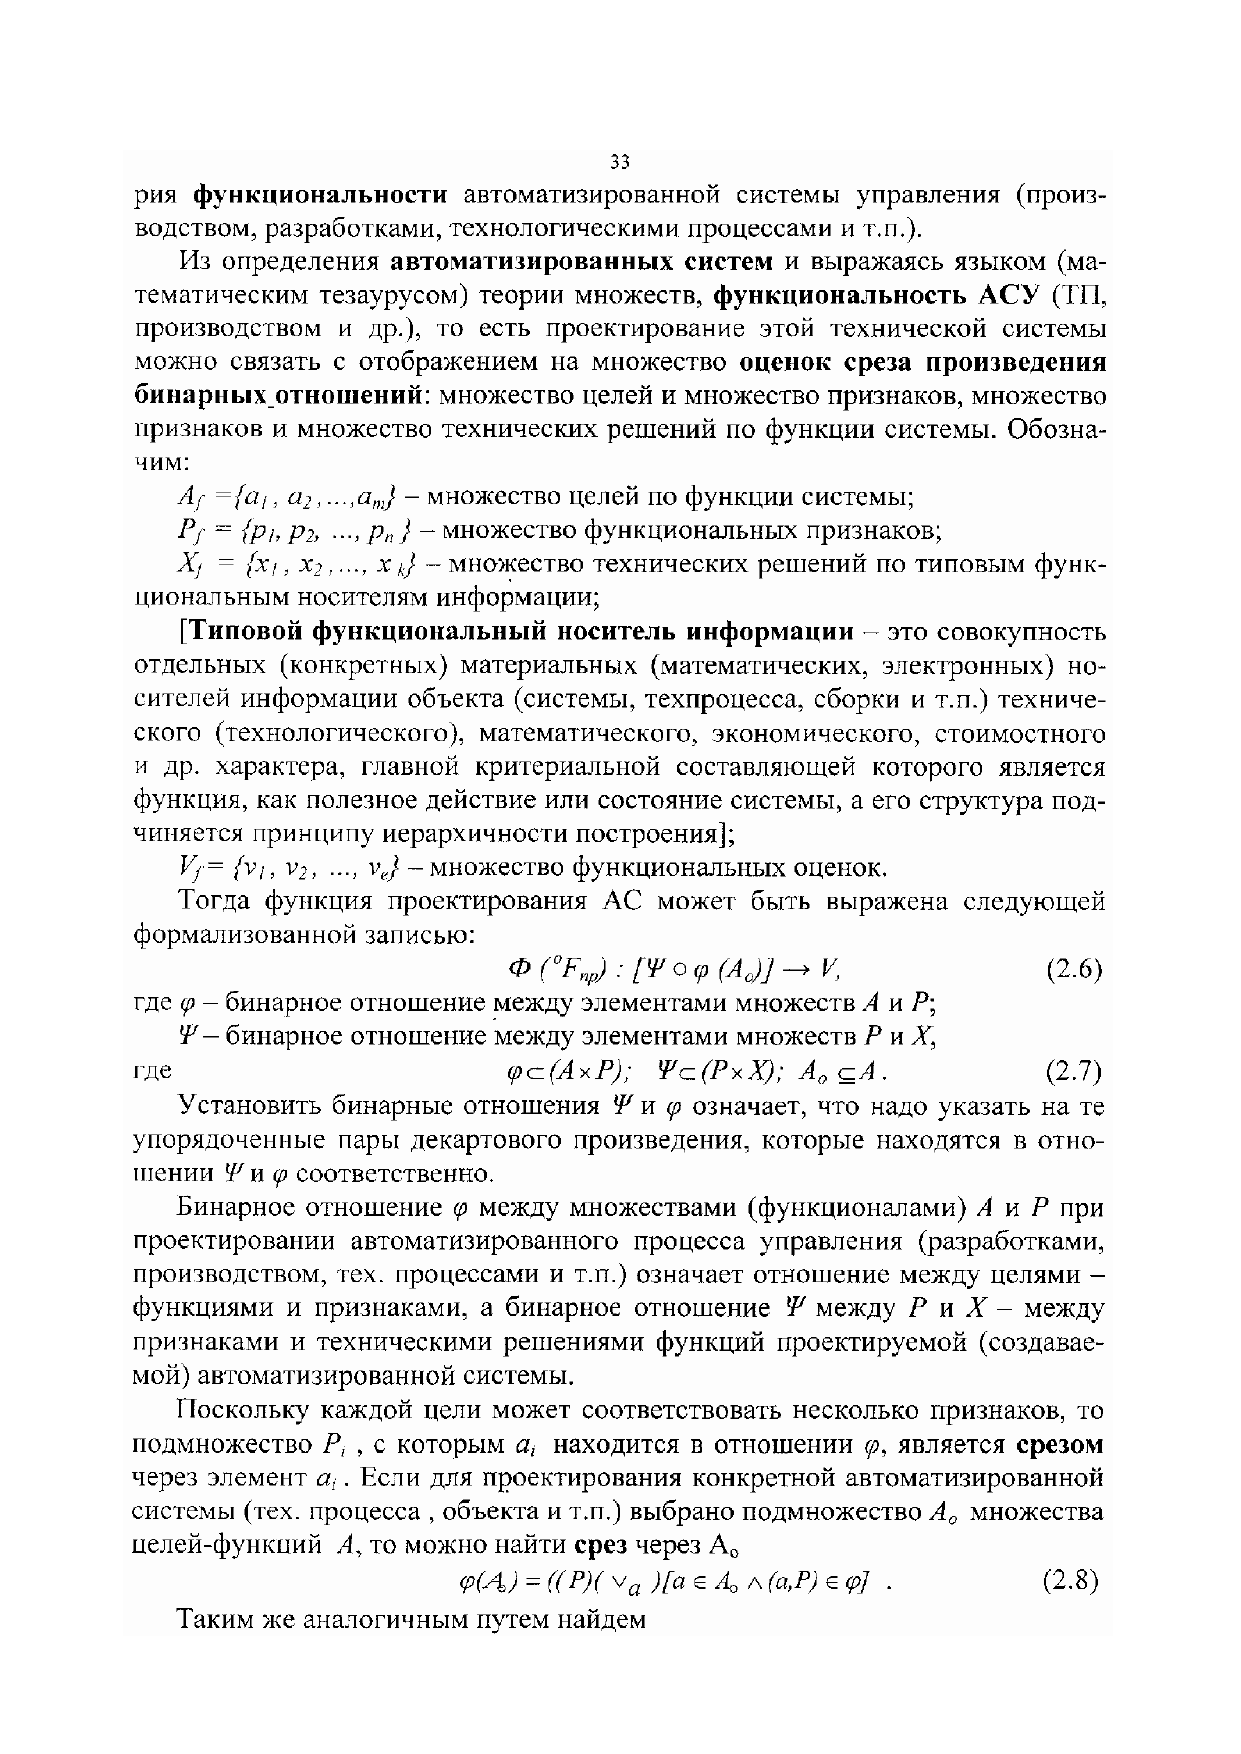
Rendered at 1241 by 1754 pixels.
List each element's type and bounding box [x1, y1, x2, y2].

picture [123, 150, 1113, 1636]
